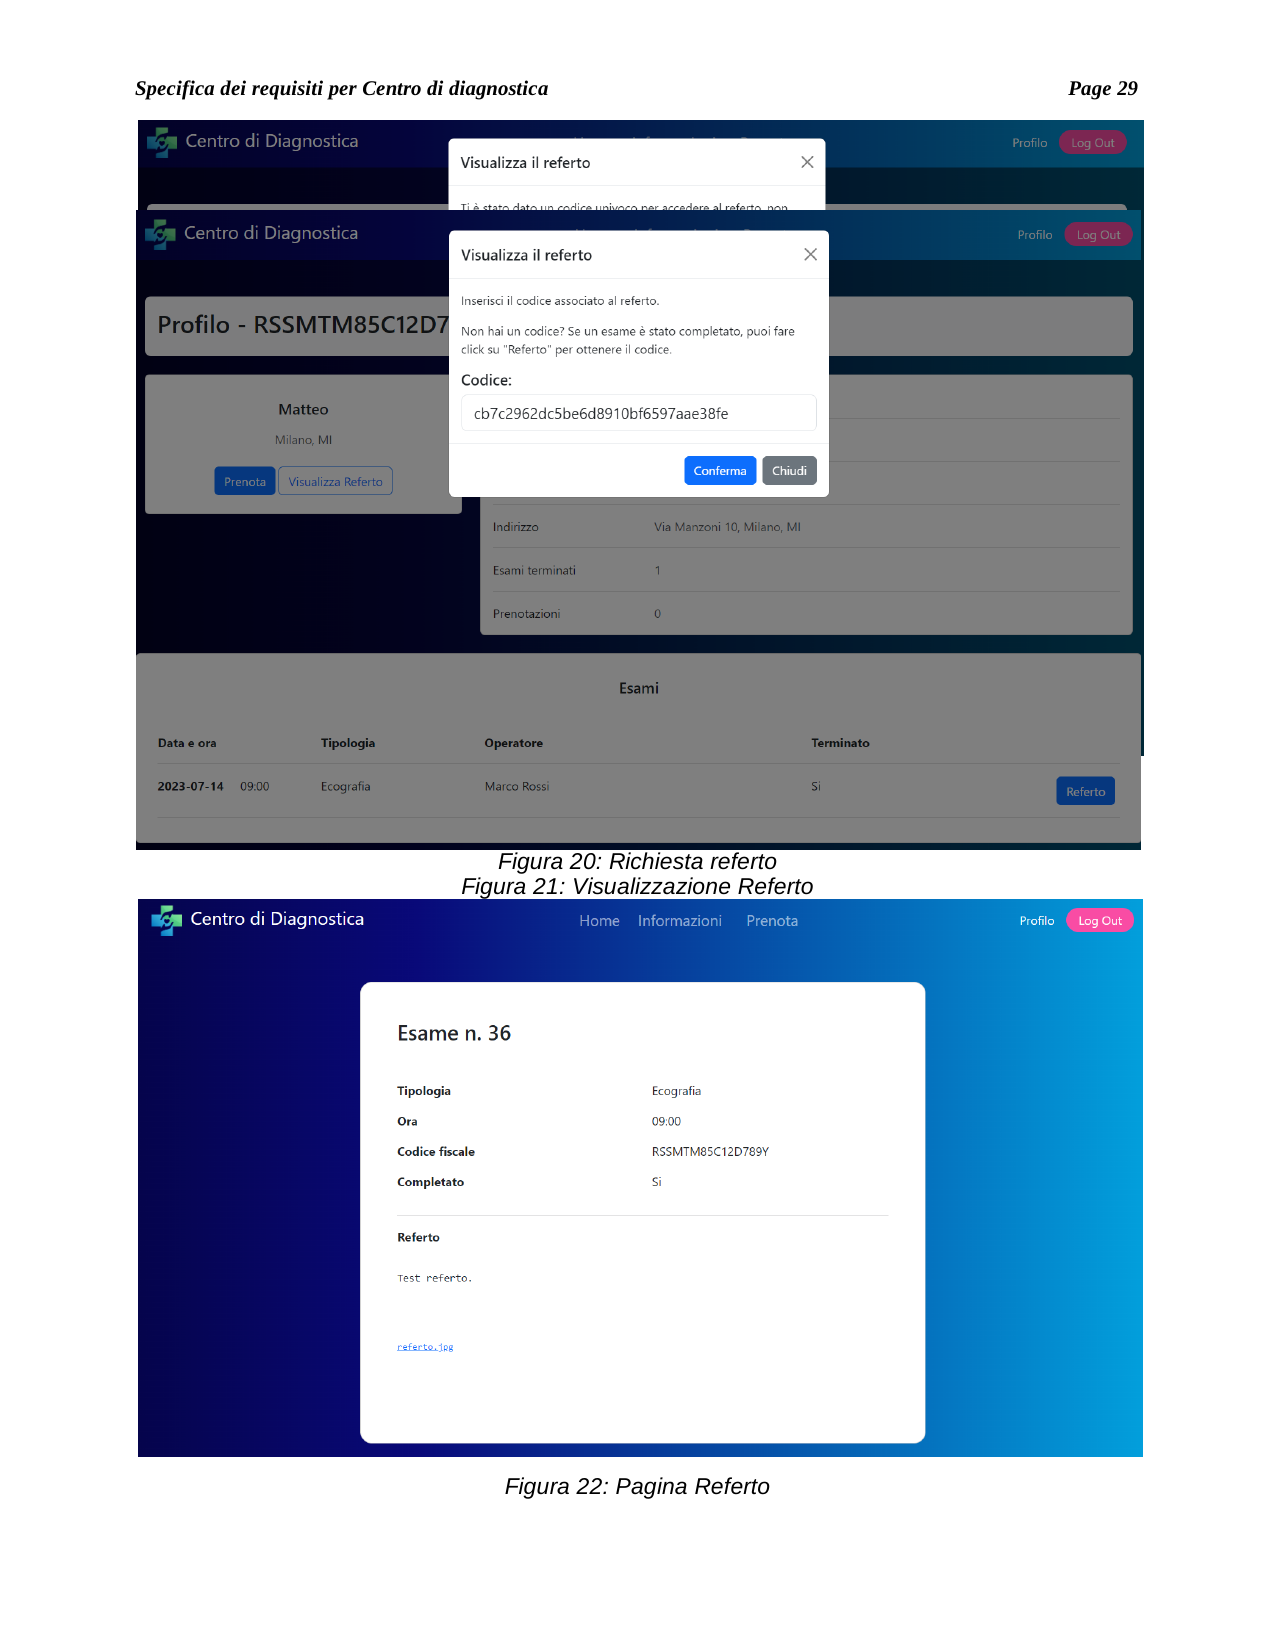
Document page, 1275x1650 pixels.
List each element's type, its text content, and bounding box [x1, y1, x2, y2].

picture [1060, 131, 1126, 153]
text Figura 22: Pagina Referto [135, 899, 1140, 1499]
picture [1065, 223, 1132, 245]
picture [136, 120, 1141, 850]
text Figura 21: Visualizzazione Referto [135, 874, 1140, 899]
